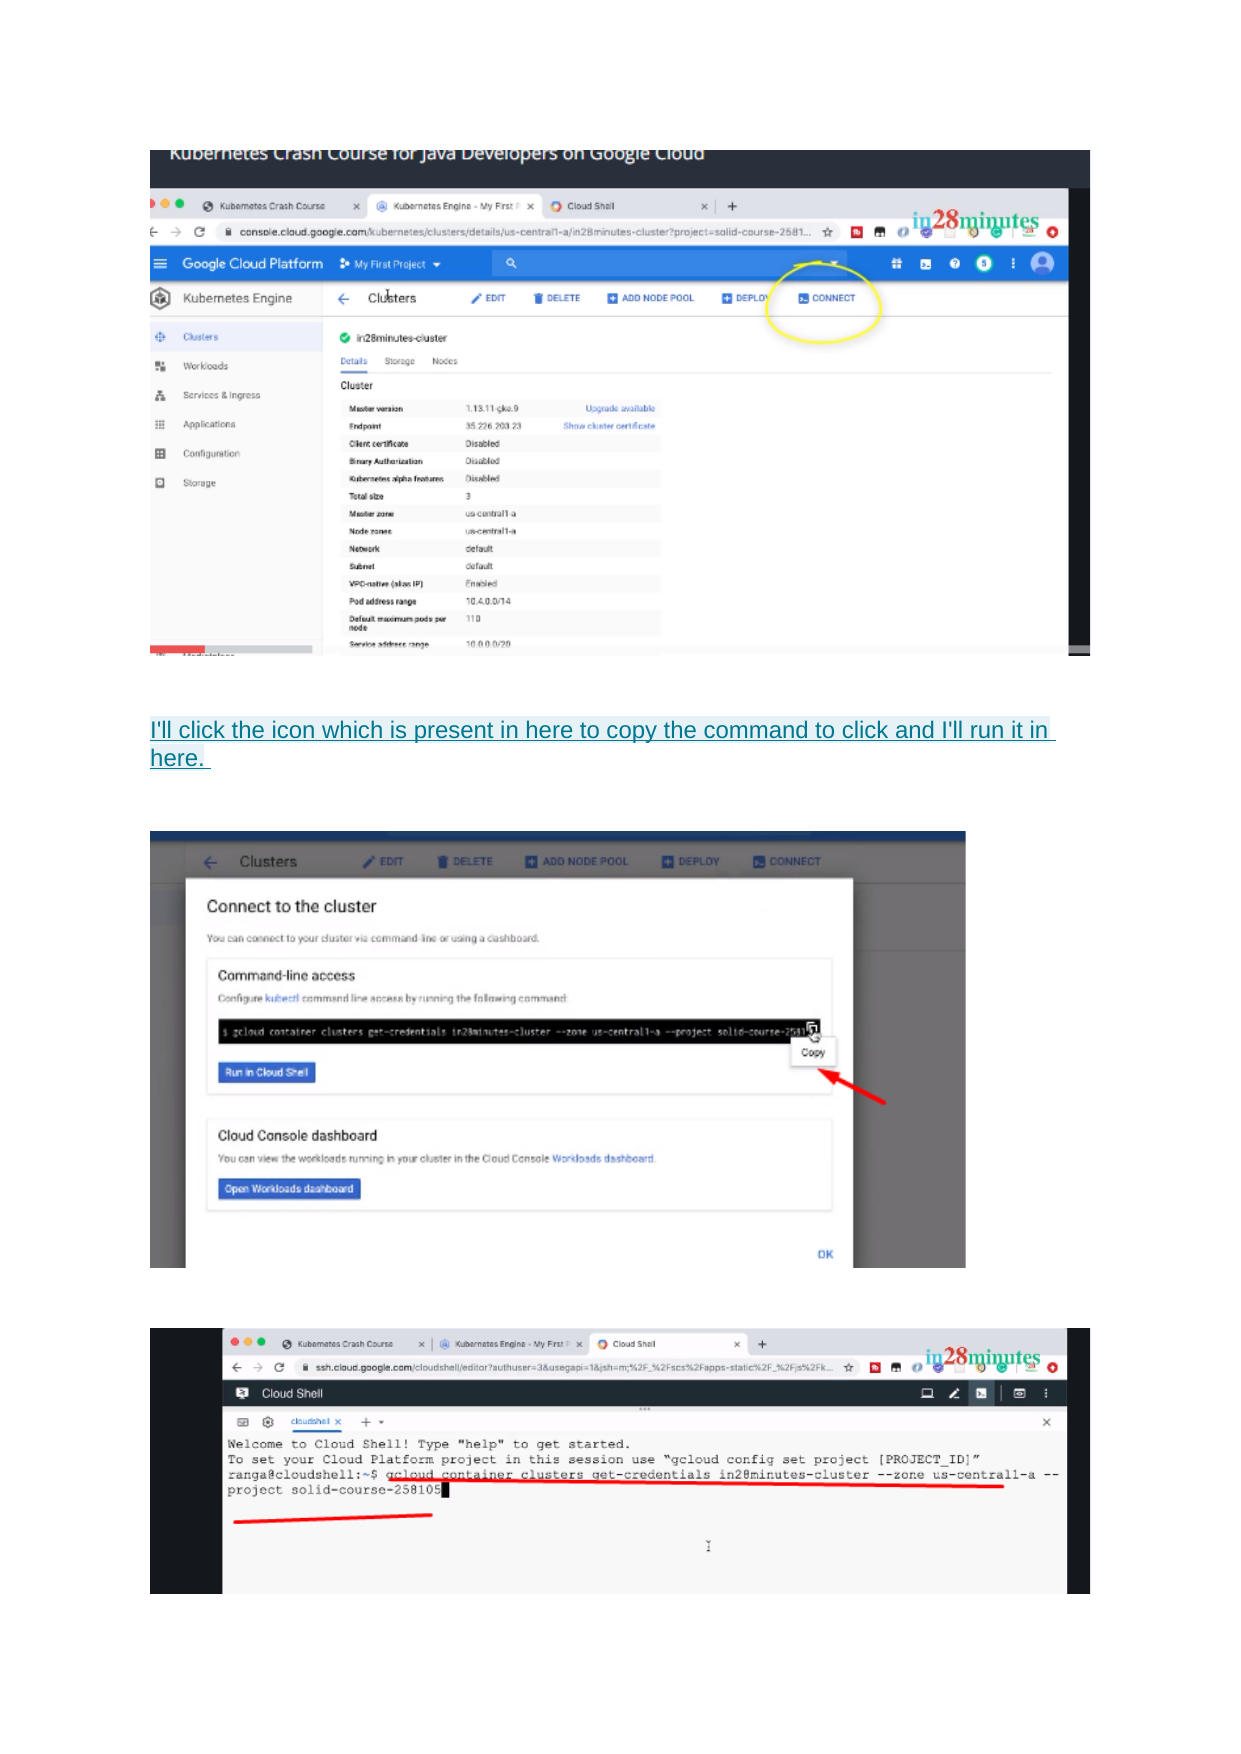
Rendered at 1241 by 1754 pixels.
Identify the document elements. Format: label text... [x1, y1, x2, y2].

picture [150, 1328, 1091, 1594]
picture [150, 150, 1091, 656]
text I'll click the icon which is present in here to copy the command to click and I'll run it in here. [150, 716, 1090, 771]
picture [150, 831, 966, 1268]
